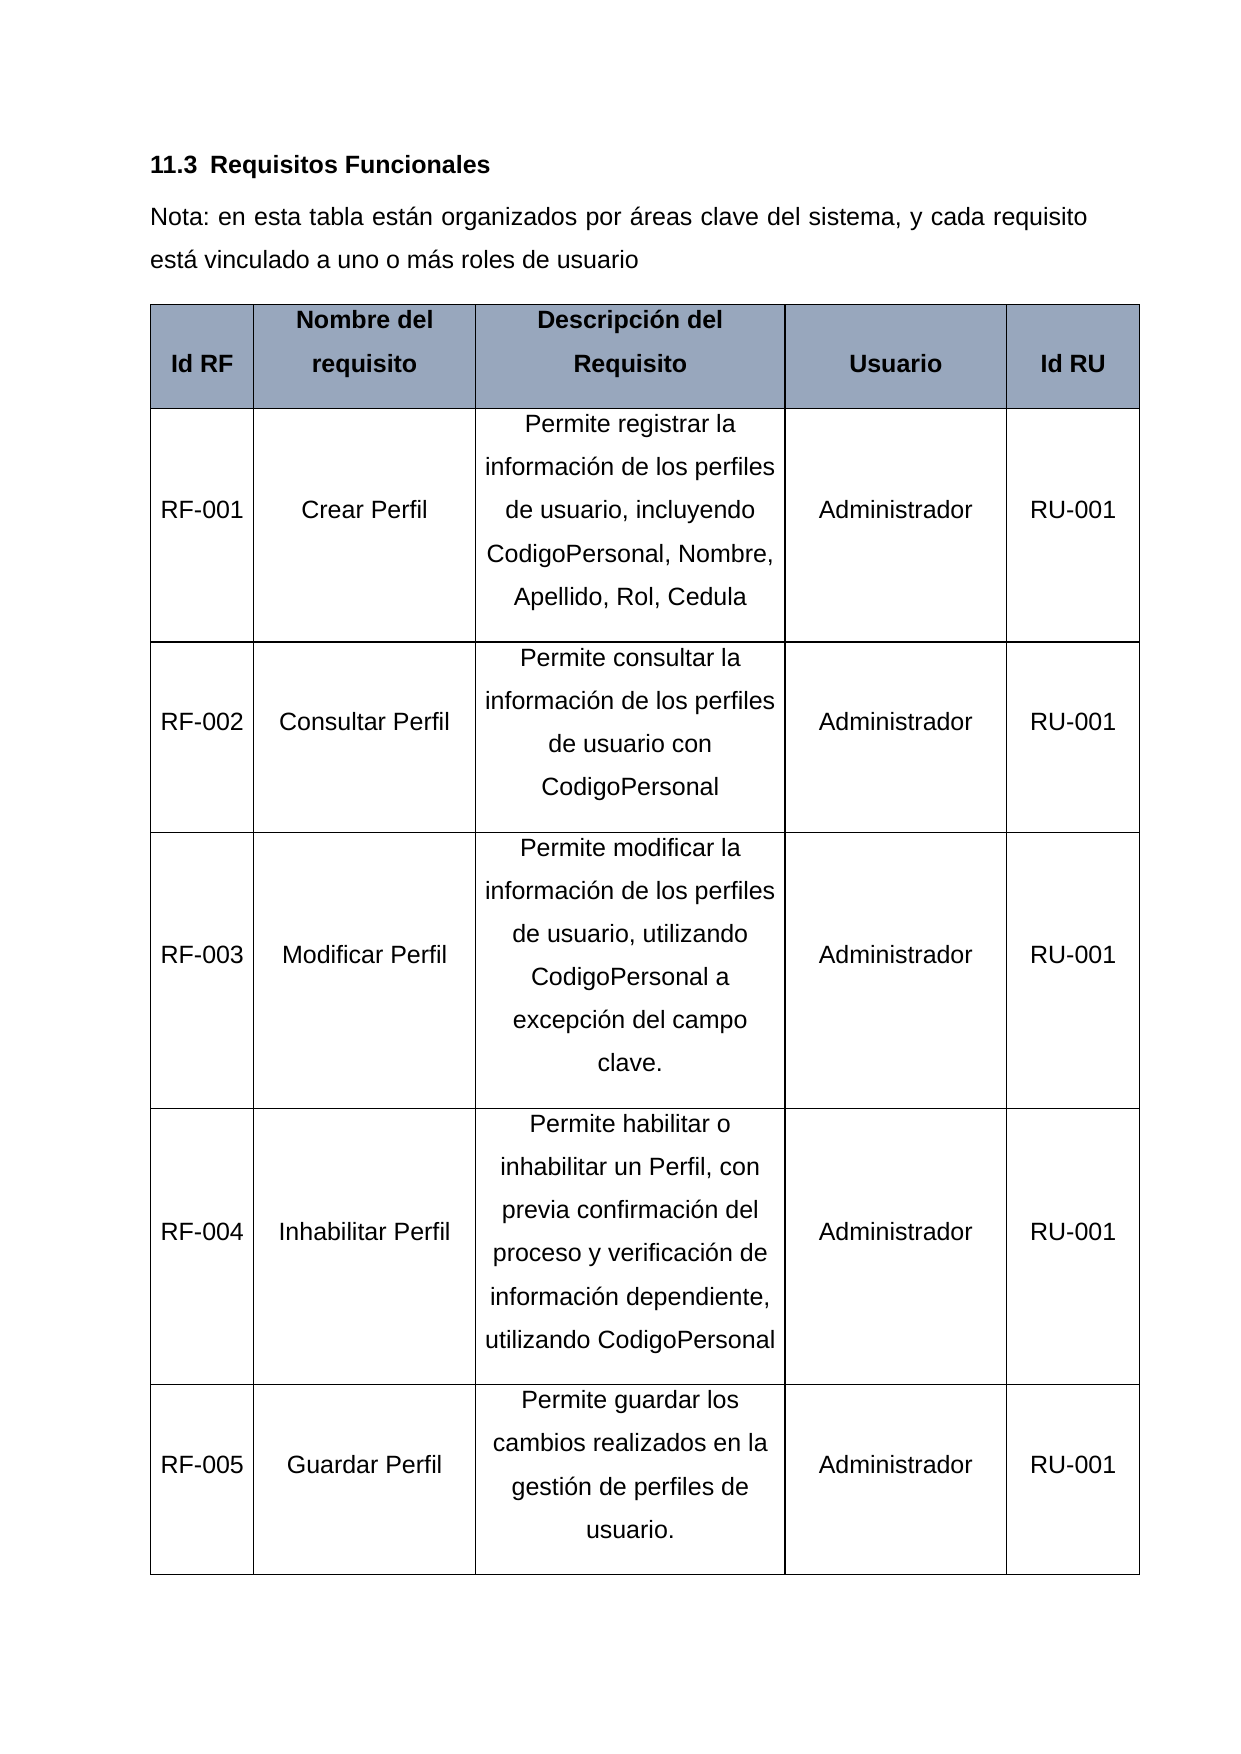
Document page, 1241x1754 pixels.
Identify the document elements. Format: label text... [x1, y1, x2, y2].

table_cell RU-001 [1007, 1109, 1139, 1384]
subtitle Requisitos Funcionales [150, 150, 1090, 179]
table_cell RF-003 [151, 833, 253, 1108]
table_cell RF-005 [151, 1385, 253, 1574]
table_header Nombre del requisito [254, 305, 475, 408]
table_header Id RF [151, 305, 253, 408]
table_cell Permite consultar la información de los perfiles de usuario con CodigoPersonal [476, 643, 784, 832]
table_cell RU-001 [1007, 643, 1139, 832]
table_cell RF-004 [151, 1109, 253, 1384]
text Nota: en esta tabla están organizados por áreas clave del sistema, y cada requisito está vinculado a uno o más roles de usuario [150, 201, 1090, 273]
table_cell Administrador [786, 1385, 1006, 1574]
table_cell Permite registrar la información de los perfiles de usuario, incluyendo CodigoPersonal, Nombre, Apellido, Rol, Cedula [476, 409, 784, 641]
table_cell RF-002 [151, 643, 253, 832]
table_cell Administrador [786, 643, 1006, 832]
table_cell Permite modificar la información de los perfiles de usuario, utilizando CodigoPersonal a excepción del campo clave. [476, 833, 784, 1108]
table_cell Guardar Perfil [254, 1385, 475, 1574]
table_cell Permite habilitar o inhabilitar un Perfil, con previa confirmación del proceso y verificación de información dependiente, utilizando CodigoPersonal [476, 1109, 784, 1384]
table_cell Permite guardar los cambios realizados en la gestión de perfiles de usuario. [476, 1385, 784, 1574]
table_cell RU-001 [1007, 409, 1139, 641]
table_header Usuario [786, 305, 1006, 408]
table_cell RU-001 [1007, 833, 1139, 1108]
table_cell RF-001 [151, 409, 253, 641]
table_cell Inhabilitar Perfil [254, 1109, 475, 1384]
table_cell Administrador [786, 1109, 1006, 1384]
table_cell Consultar Perfil [254, 643, 475, 832]
table_cell Administrador [786, 833, 1006, 1108]
table_header Id RU [1007, 305, 1139, 408]
table_cell RU-001 [1007, 1385, 1139, 1574]
table_header Descripción del Requisito [476, 305, 784, 408]
table_cell Crear Perfil [254, 409, 475, 641]
table_cell Modificar Perfil [254, 833, 475, 1108]
table_cell Administrador [786, 409, 1006, 641]
